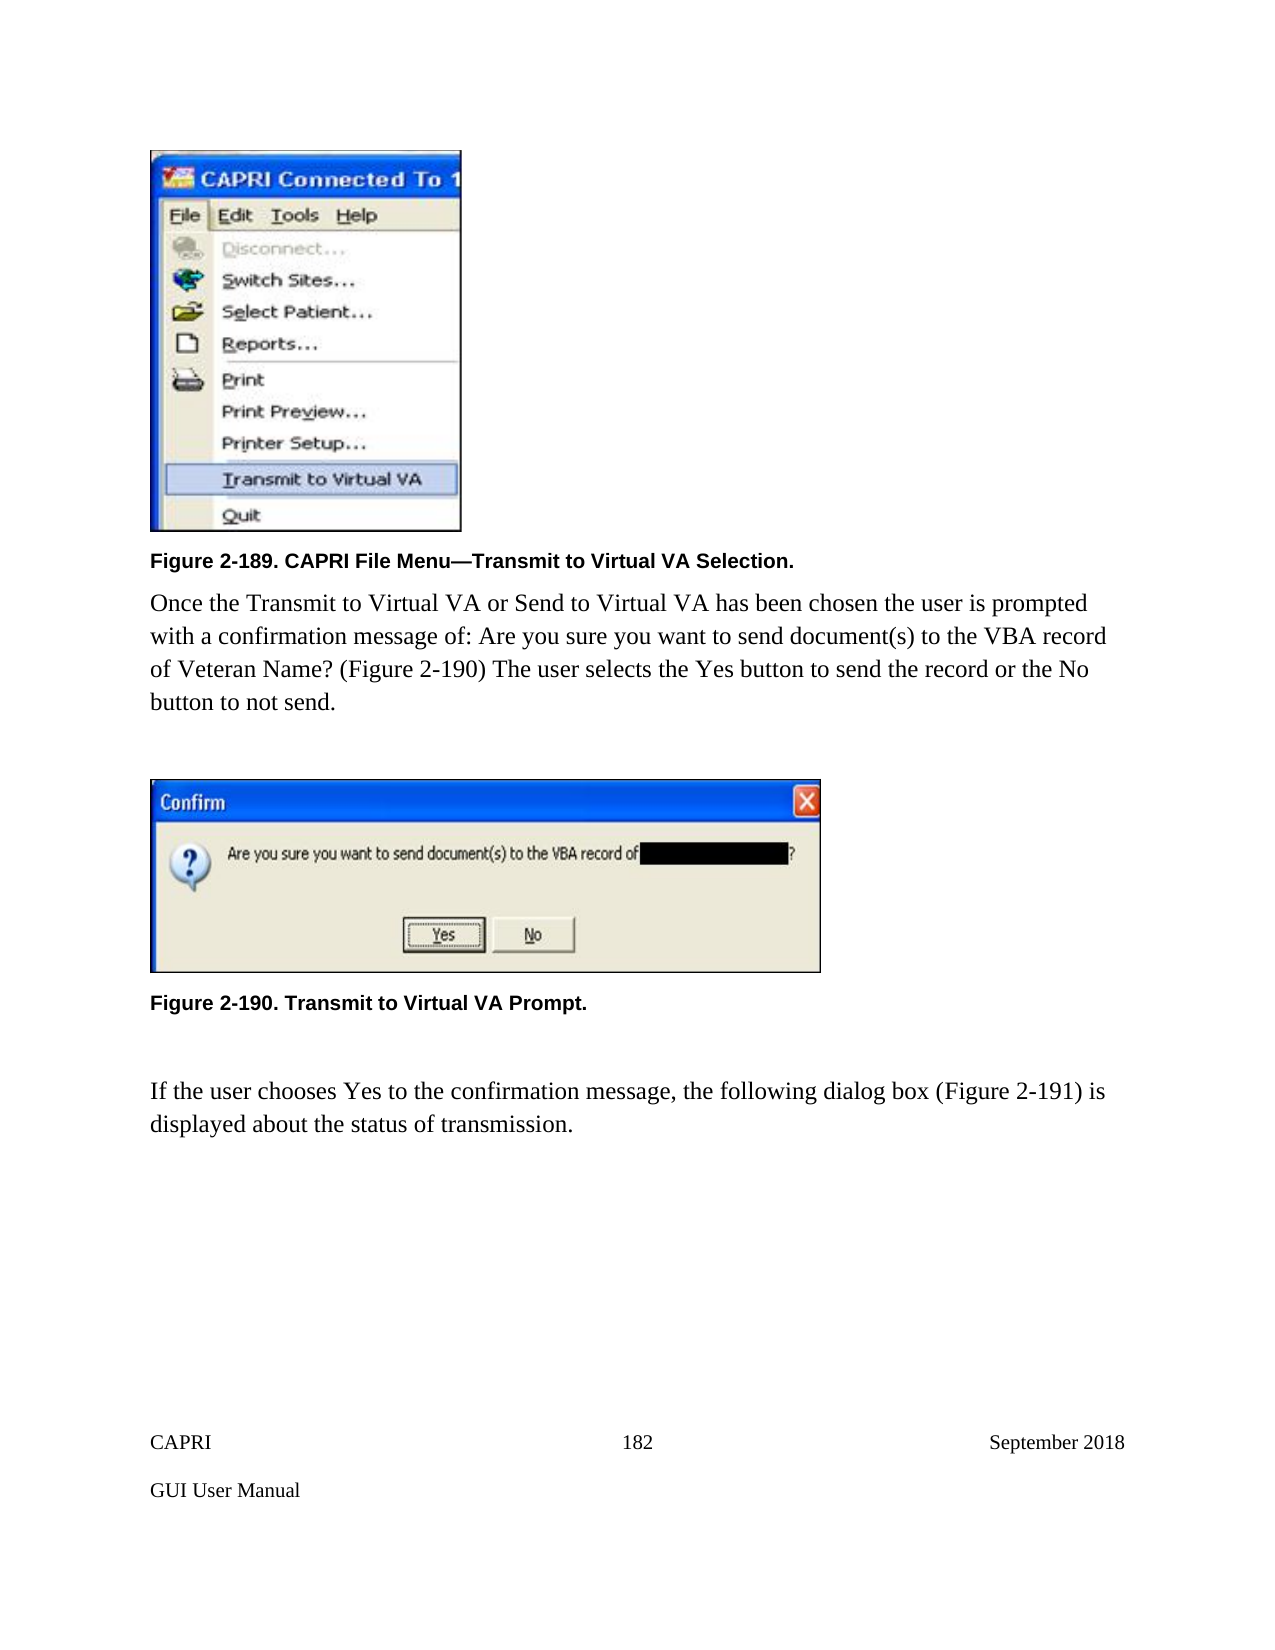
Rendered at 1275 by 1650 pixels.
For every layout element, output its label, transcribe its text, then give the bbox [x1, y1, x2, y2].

picture [150, 150, 462, 532]
picture [151, 780, 820, 972]
